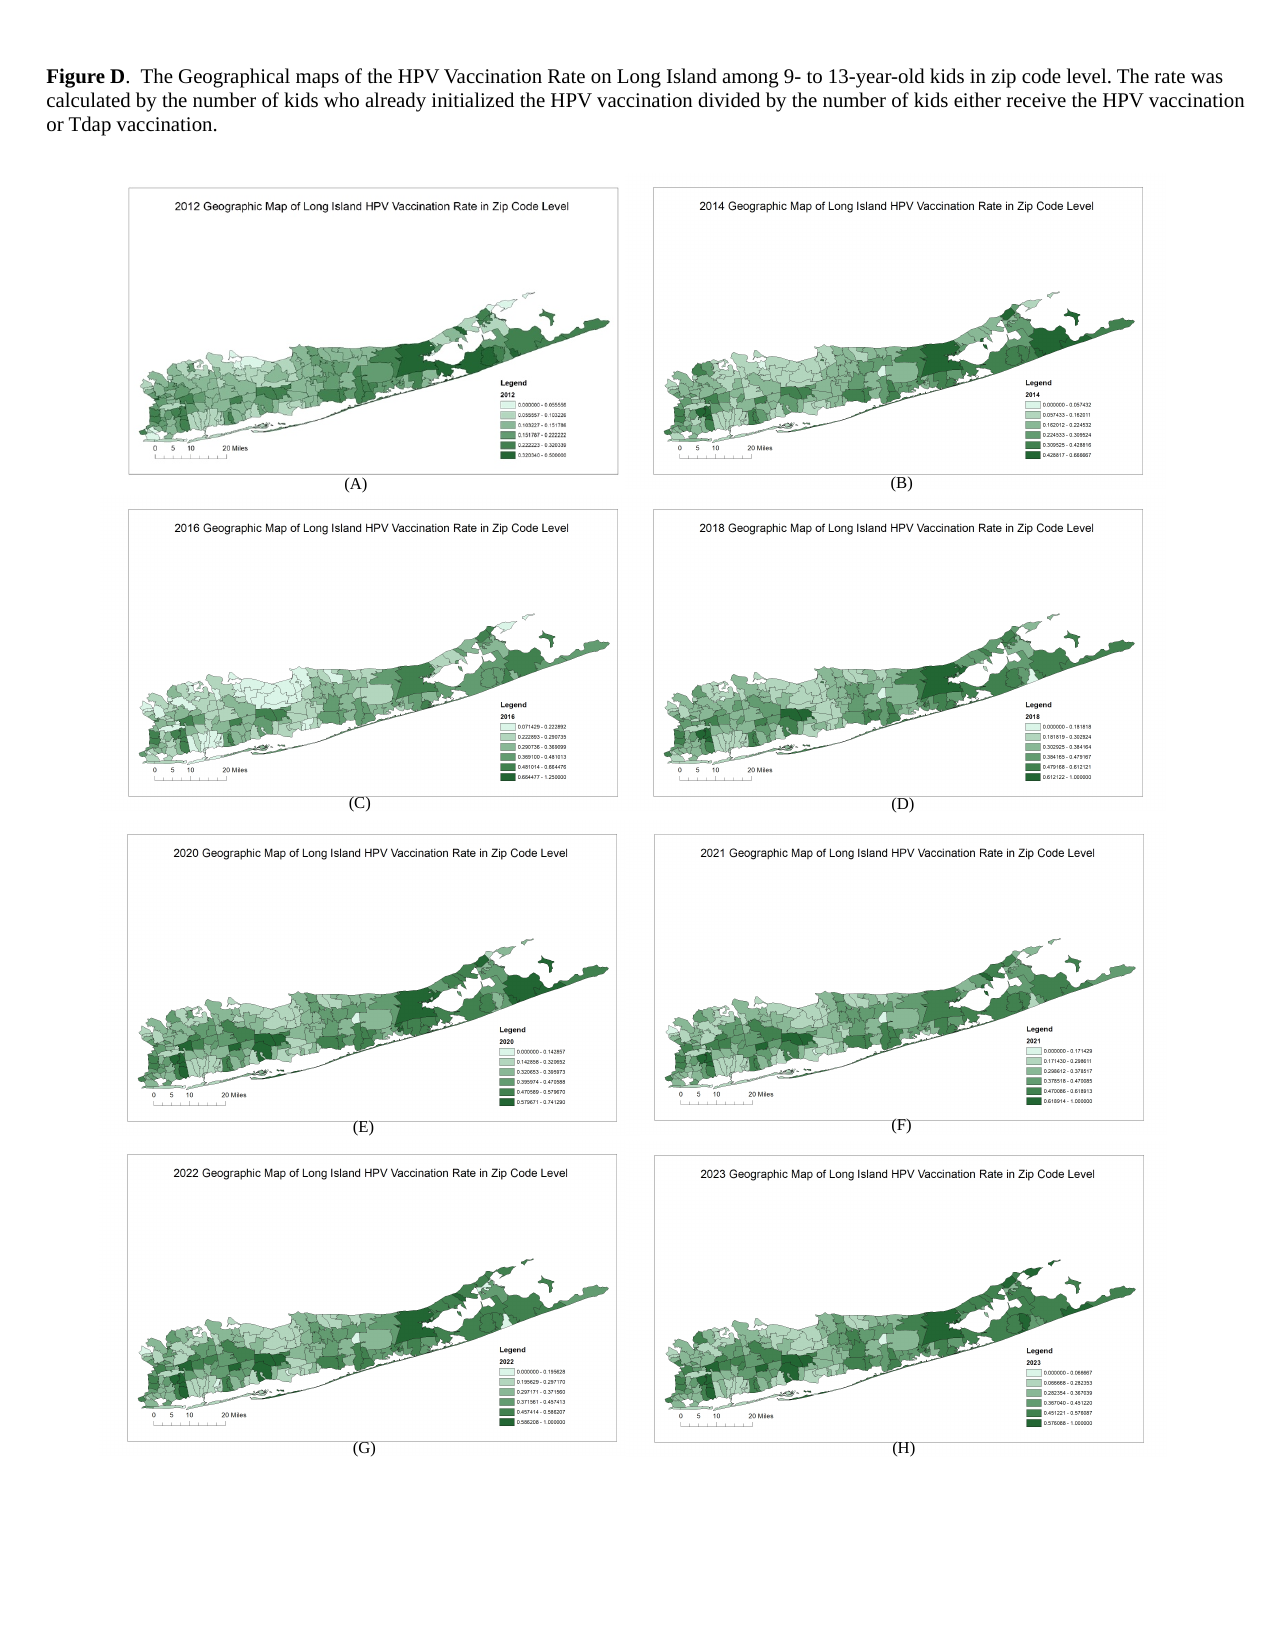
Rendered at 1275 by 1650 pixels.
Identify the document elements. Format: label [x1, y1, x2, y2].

picture [99, 820, 1167, 1136]
picture [100, 173, 1166, 489]
picture [100, 495, 1166, 811]
picture [99, 1140, 1167, 1457]
